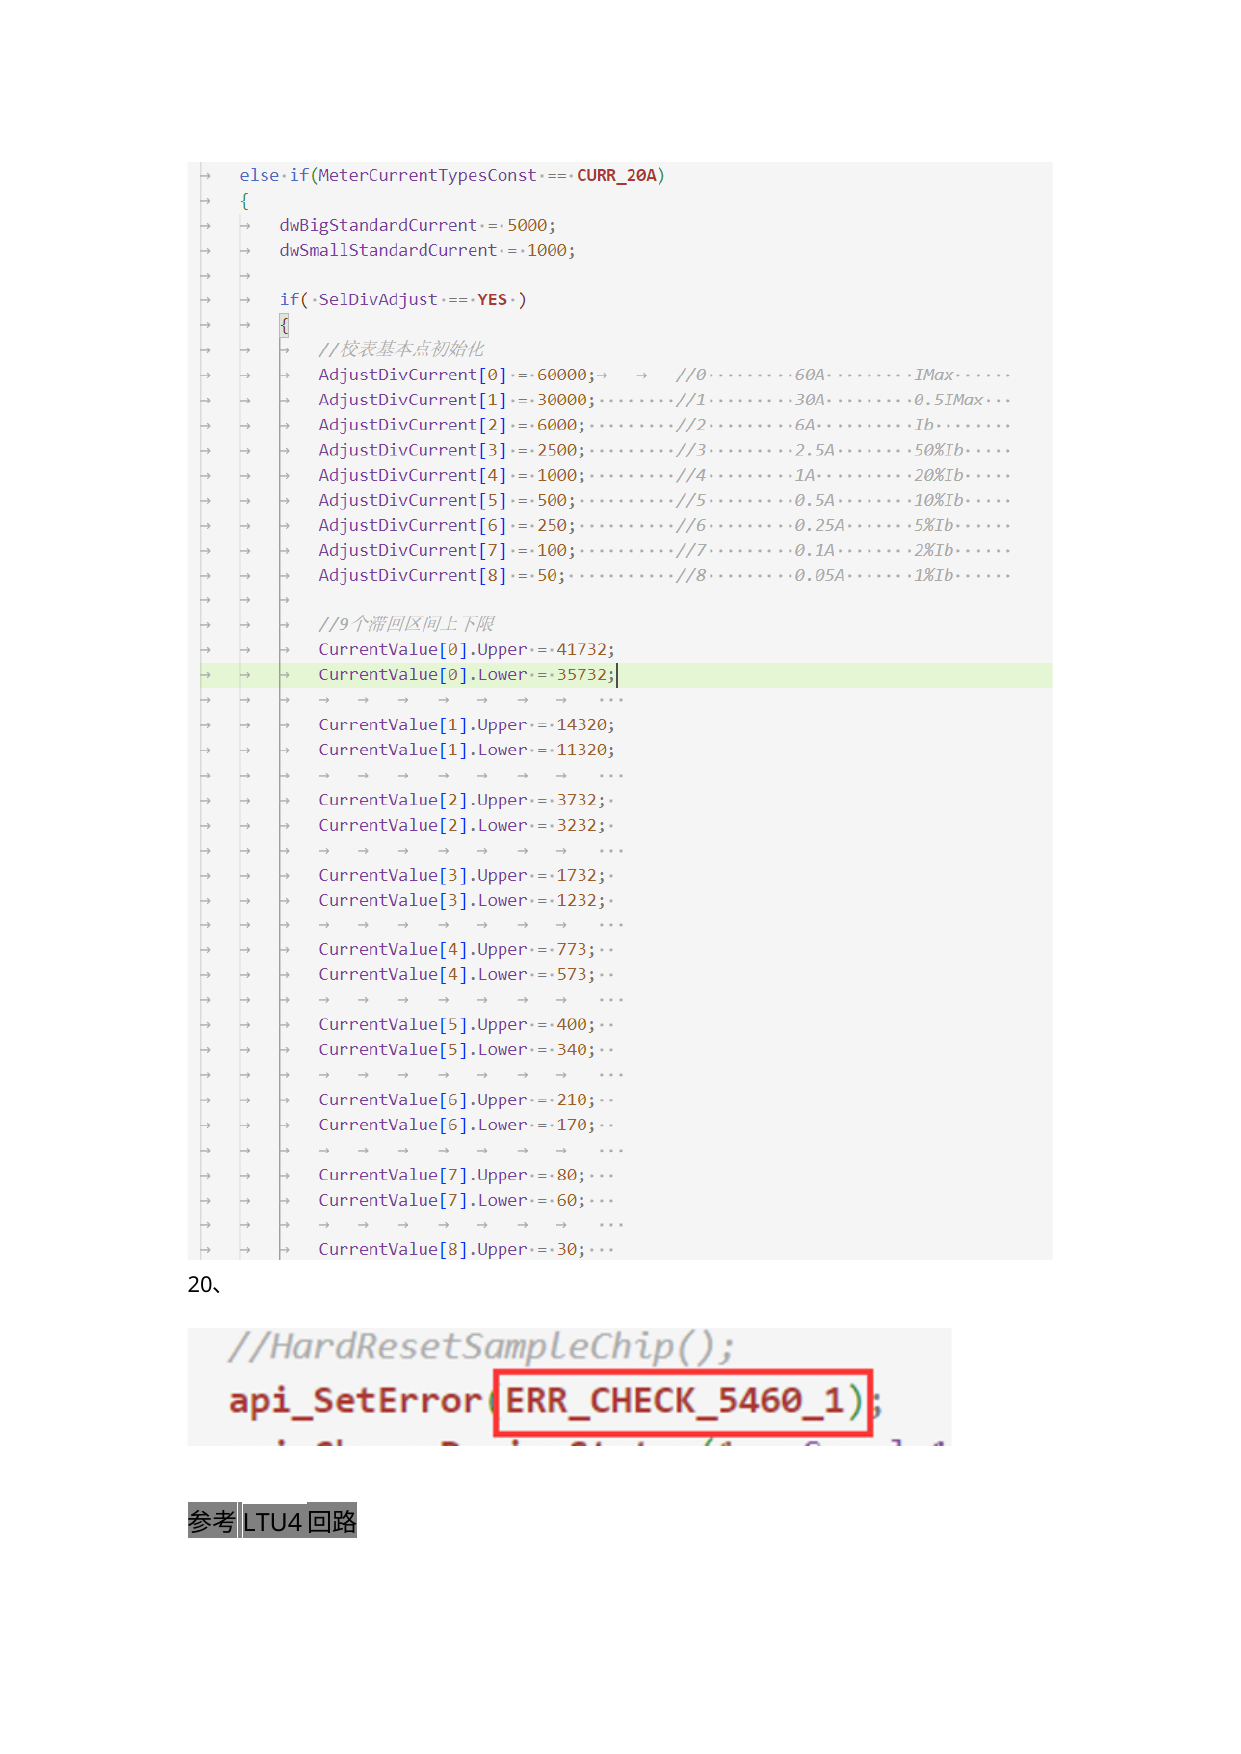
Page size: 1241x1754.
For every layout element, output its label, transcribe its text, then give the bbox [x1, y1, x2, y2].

text 20、 [187, 1267, 1053, 1299]
picture [187, 162, 1053, 1260]
picture [187, 1328, 952, 1446]
text 参考LTU4回路 [187, 1488, 1053, 1553]
